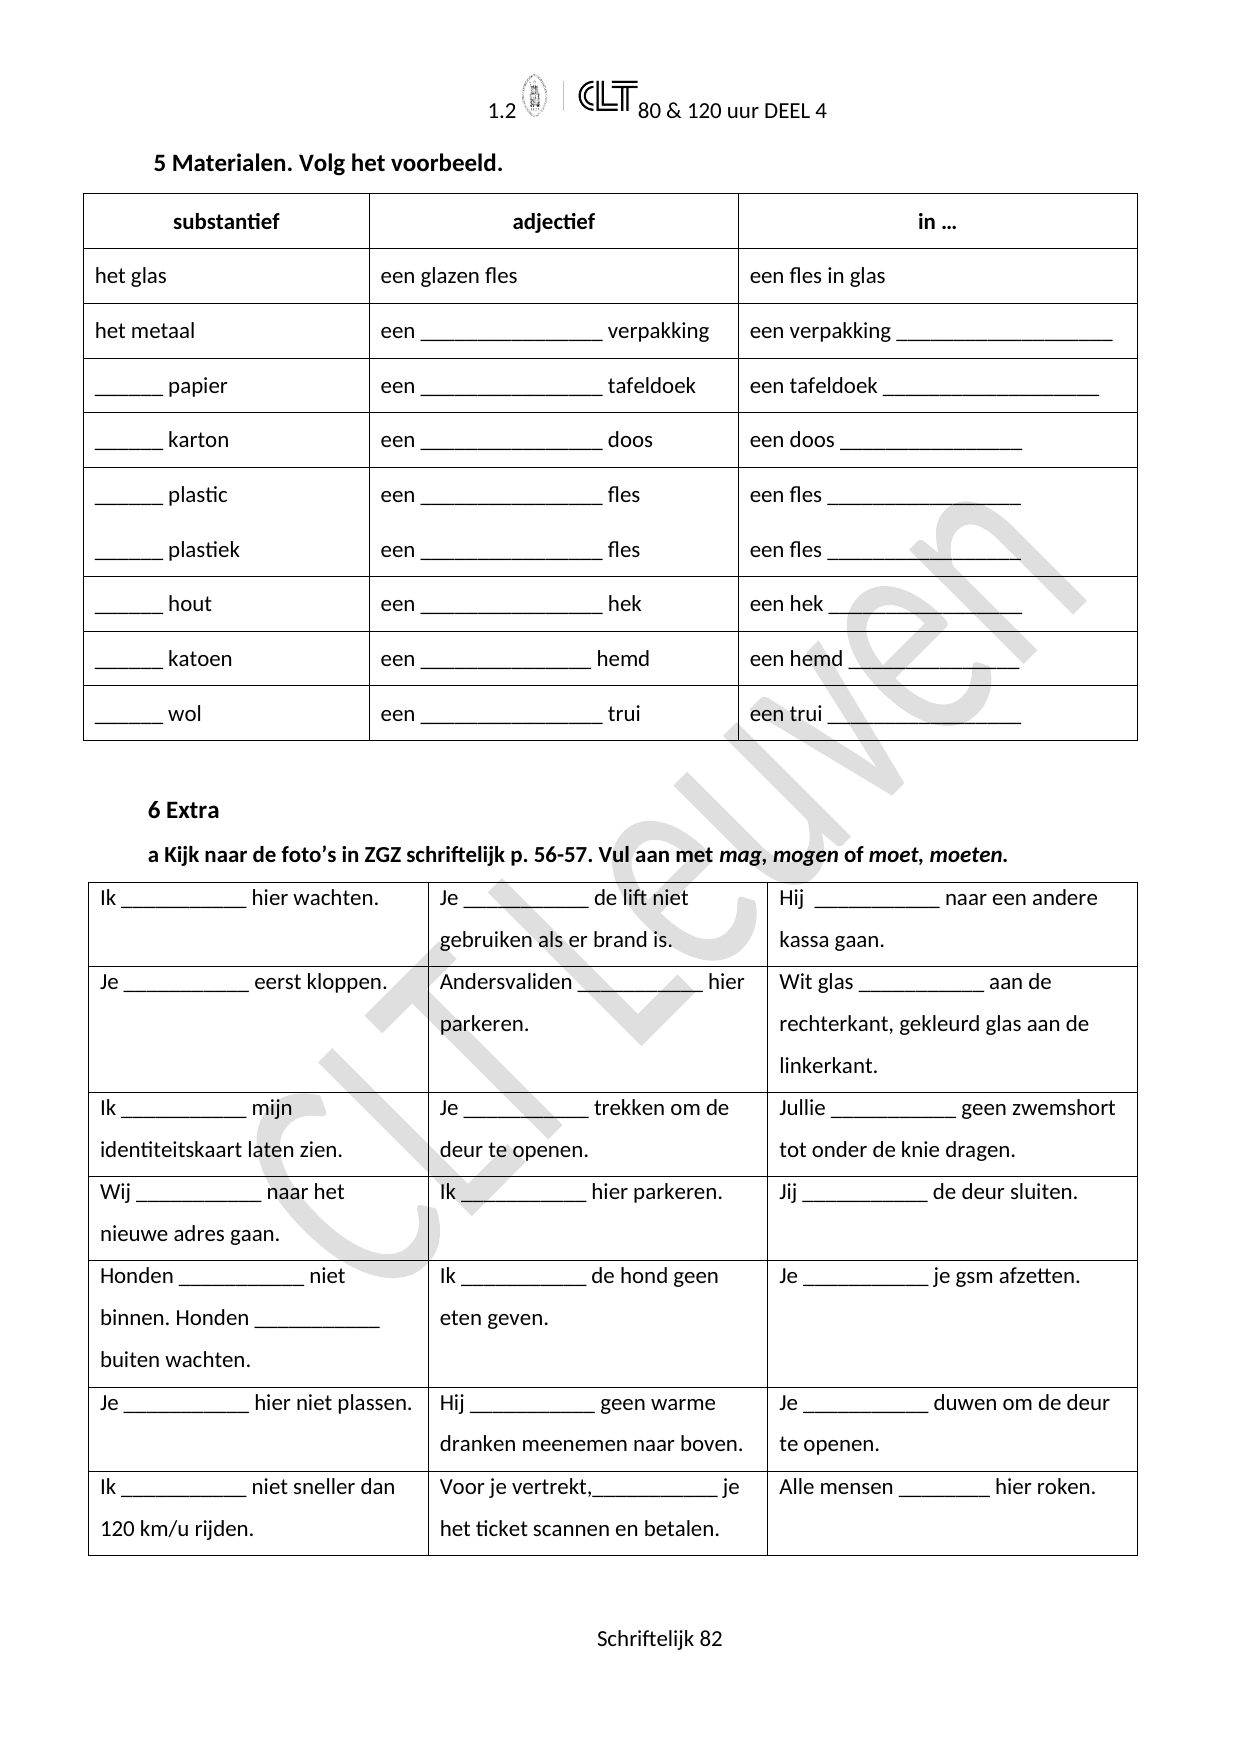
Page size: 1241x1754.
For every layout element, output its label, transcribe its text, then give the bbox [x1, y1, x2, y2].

table_cell Honden ___________ niet binnen. Honden ___________ buiten wachten. [89, 1261, 428, 1387]
table_cell Alle mensen ________ hier roken. [768, 1472, 1137, 1555]
table_header Hij ___________ naar een andere kassa gaan. [768, 883, 1137, 966]
table_cell Je ___________ eerst kloppen. [89, 967, 428, 1092]
table_cell Wij ___________ naar het nieuwe adres gaan. [89, 1177, 428, 1260]
table_cell Hij ___________ geen warme dranken meenemen naar boven. [429, 1388, 767, 1471]
table_cell een doos ________________ [739, 413, 1137, 467]
table_cell Ik ___________ de hond geen eten geven. [429, 1261, 767, 1387]
table_cell het metaal [84, 304, 369, 357]
table_cell Wit glas ___________ aan de rechterkant, gekleurd glas aan de linkerkant. [768, 967, 1137, 1092]
table_cell een ________________ fles een ________________ fles [370, 468, 738, 576]
table_cell ______ plastic ______ plastiek [84, 468, 369, 576]
picture [521, 73, 638, 118]
text 6 Extra [148, 794, 1167, 824]
table_cell een ________________ doos [370, 413, 738, 467]
table_cell ______ wol [84, 686, 369, 740]
table_cell een ________________ tafeldoek [370, 359, 738, 412]
table_cell Je ___________ trekken om de deur te openen. [429, 1093, 767, 1176]
table_cell een fles _________________ een fles _________________ [739, 468, 1137, 576]
table_header Je ___________ de lift niet gebruiken als er brand is. [429, 883, 767, 966]
table_cell een tafeldoek ___________________ [739, 359, 1137, 412]
table_header in … [739, 194, 1137, 248]
table_cell Voor je vertrekt,___________ je het ticket scannen en betalen. [429, 1472, 767, 1555]
table_header substantief [84, 194, 369, 248]
table_cell een hemd _______________ [739, 632, 1137, 685]
table_cell Jij ___________ de deur sluiten. [768, 1177, 1137, 1260]
table_cell Je ___________ hier niet plassen. [89, 1388, 428, 1471]
table_cell een trui _________________ [739, 686, 1137, 740]
table_cell ______ karton [84, 413, 369, 467]
text a Kijk naar de foto’s in ZGZ schriftelijk p. 56-57. Vul aan met mag, mogen of moet, moeten. [148, 840, 1167, 868]
table_header adjectief [370, 194, 738, 248]
table_header Ik ___________ hier wachten. [89, 883, 428, 966]
table_cell Ik ___________ hier parkeren. [429, 1177, 767, 1260]
table_cell een ________________ trui [370, 686, 738, 740]
table_cell ______ hout [84, 577, 369, 631]
table_cell een verpakking ___________________ [739, 304, 1137, 357]
table_cell een glazen fles [370, 249, 738, 303]
table_cell Andersvaliden ___________ hier parkeren. [429, 967, 767, 1092]
table_cell een ________________ verpakking [370, 304, 738, 357]
table_cell ______ katoen [84, 632, 369, 685]
table_cell ______ papier [84, 359, 369, 412]
table_cell het glas [84, 249, 369, 303]
table_cell een ________________ hek [370, 577, 738, 631]
table_cell een _______________ hemd [370, 632, 738, 685]
table_cell Ik ___________ niet sneller dan 120 km/u rijden. [89, 1472, 428, 1555]
table_cell Je ___________ je gsm afzetten. [768, 1261, 1137, 1387]
table_cell Ik ___________ mijn identiteitskaart laten zien. [89, 1093, 428, 1176]
table_cell Jullie ___________ geen zwemshort tot onder de knie dragen. [768, 1093, 1137, 1176]
table_cell Je ___________ duwen om de deur te openen. [768, 1388, 1137, 1471]
table_cell een fles in glas [739, 249, 1137, 303]
text 5 Materialen. Volg het voorbeeld. [148, 148, 1167, 178]
table_cell een hek _________________ [739, 577, 1137, 631]
